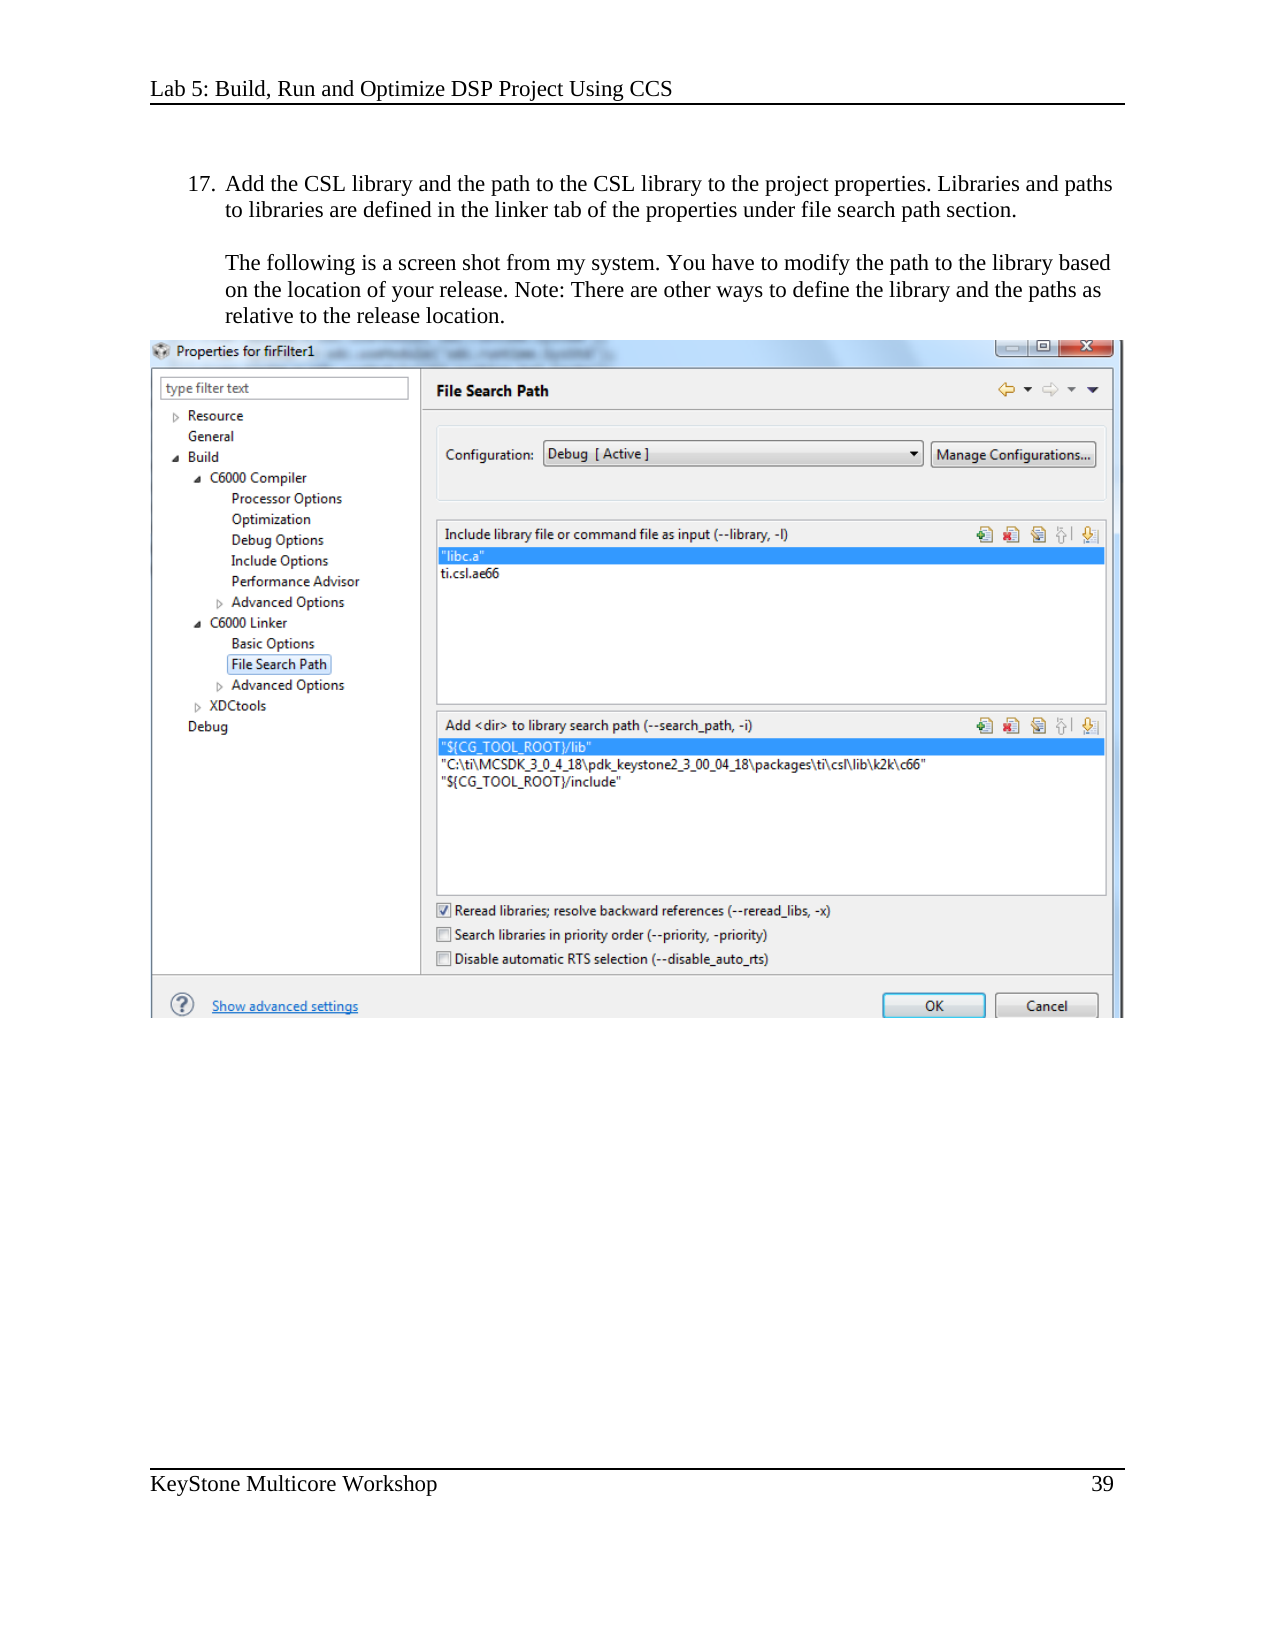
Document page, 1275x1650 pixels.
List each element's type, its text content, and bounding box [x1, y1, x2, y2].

picture [150, 340, 1124, 1018]
list Add the CSL library and the path to the CSL library to the project properties. Libraries and paths to libraries are defined in the linker tab of the properties under file search path section. The following is a screen shot from my system. You have to modify the path to the library based on the location of your release. Note: There are other ways to define the library and the paths as relative to the release location. [187, 170, 1125, 328]
